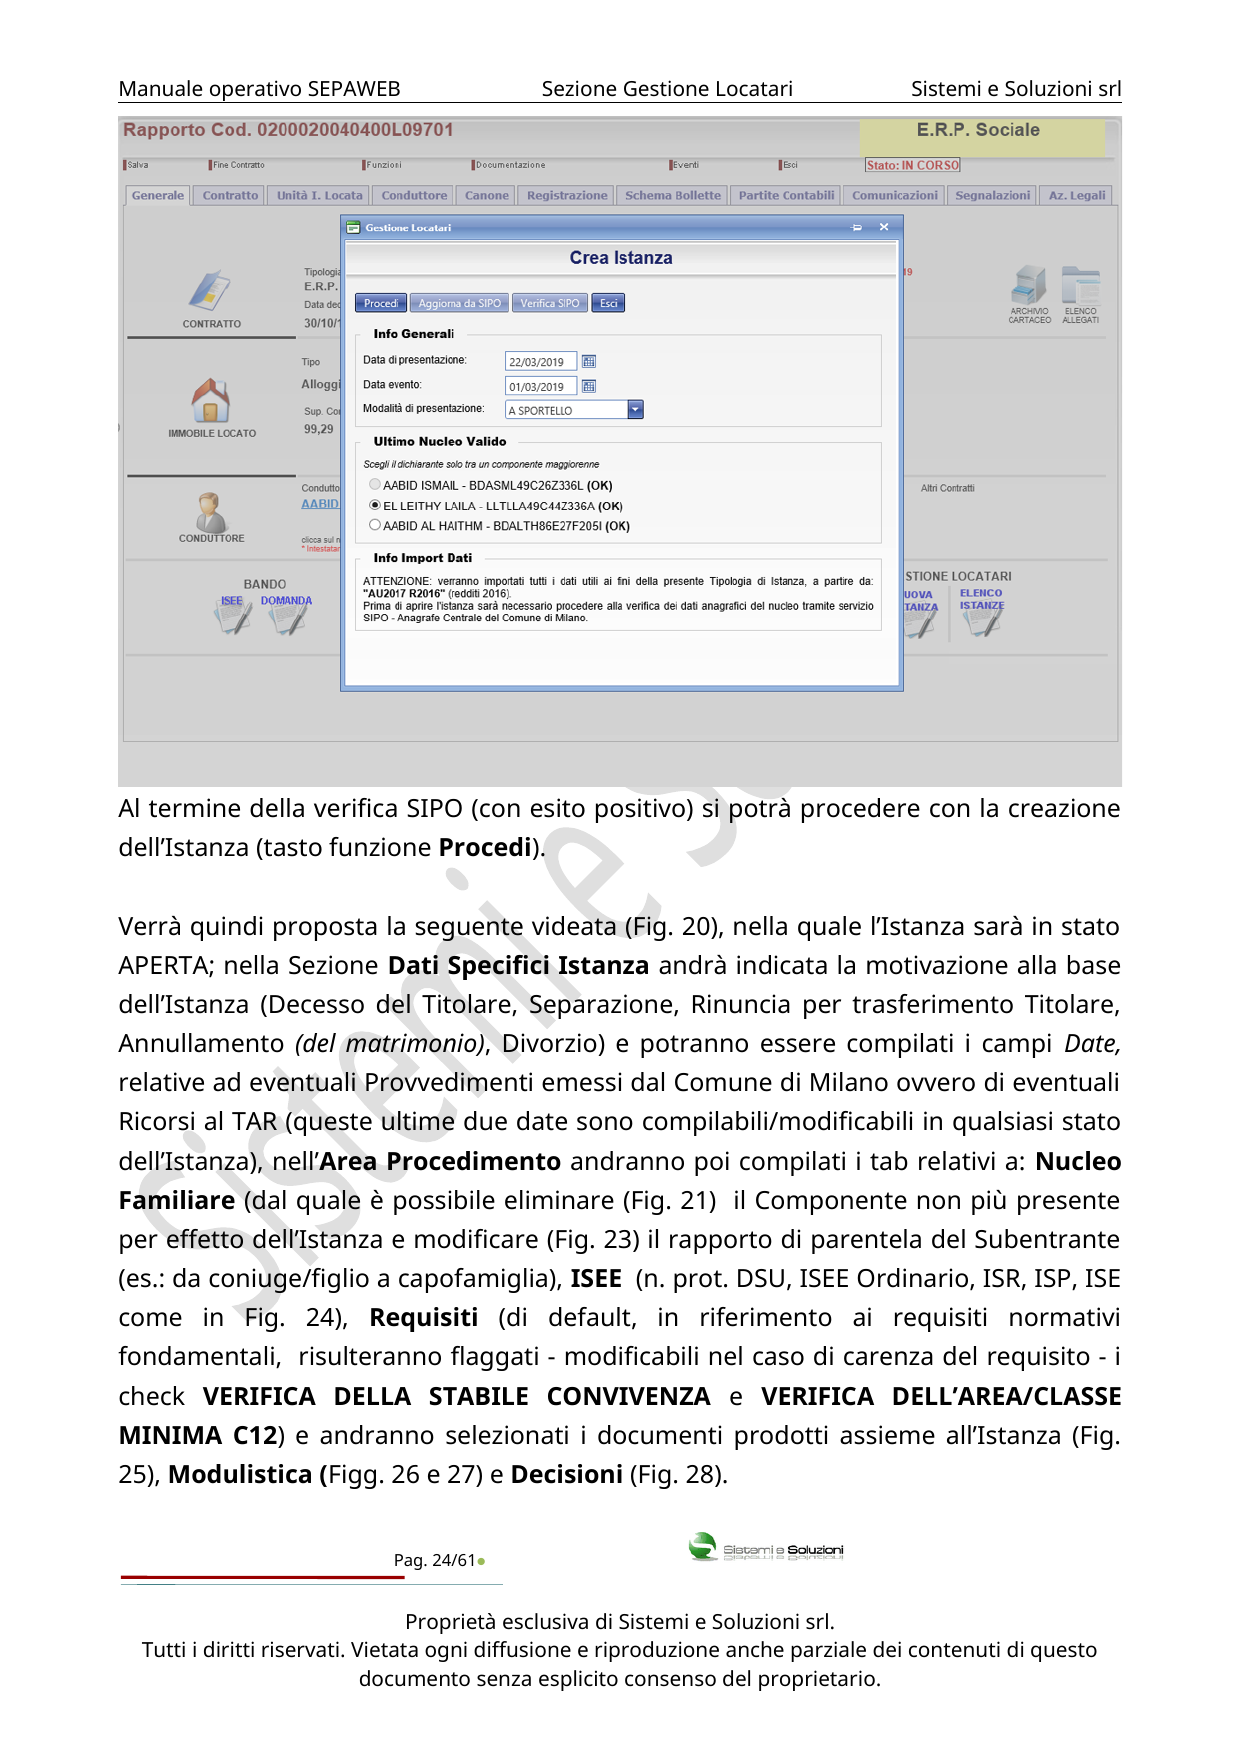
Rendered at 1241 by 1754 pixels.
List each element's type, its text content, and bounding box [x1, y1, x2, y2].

picture [688, 1532, 847, 1566]
text Verrà quindi proposta la seguente videata (Fig. 20), nella quale l’Istanza sarà in stato APERTA; nella Sezione Dati Specifici Istanza andrà indicata la motivazione alla base dell’Istanza (Decesso del Titolare, Separazione, Rinuncia per trasferimento Titolare, Annullamento (del matrimonio), Divorzio) e potranno essere compilati i campi Date, relative ad eventuali Provvedimenti emessi dal Comune di Milano ovvero di eventuali Ricorsi al TAR (queste ultime due date sono compilabili/modificabili in qualsiasi stato dell’Istanza), nell’Area Procedimento andranno poi compilati i tab relativi a: Nucleo Familiare (dal quale è possibile eliminare (Fig. 21) il Componente non più presente per effetto dell’Istanza e modificare (Fig. 23) il rapporto di parentela del Subentrante (es.: da coniuge/figlio a capofamiglia), ISEE (n. prot. DSU, ISEE Ordinario, ISR, ISP, ISE come in Fig. 24), Requisiti (di default, in riferimento ai requisiti normativi fondamentali, risulteranno flaggati - modificabili nel caso di carenza del requisito - i check VERIFICA DELLA STABILE CONVIVENZA e VERIFICA DELL’AREA/CLASSE MINIMA C12) e andranno selezionati i documenti prodotti assieme all’Istanza (Fig. 25), Modulistica (Figg. 26 e 27) e Decisioni (Fig. 28). [118, 908, 1122, 1491]
picture [118, 116, 1123, 787]
text Al termine della verifica SIPO (con esito positivo) si potrà procedere con la creazione dell’Istanza (tasto funzione Procedi). [118, 791, 1122, 864]
